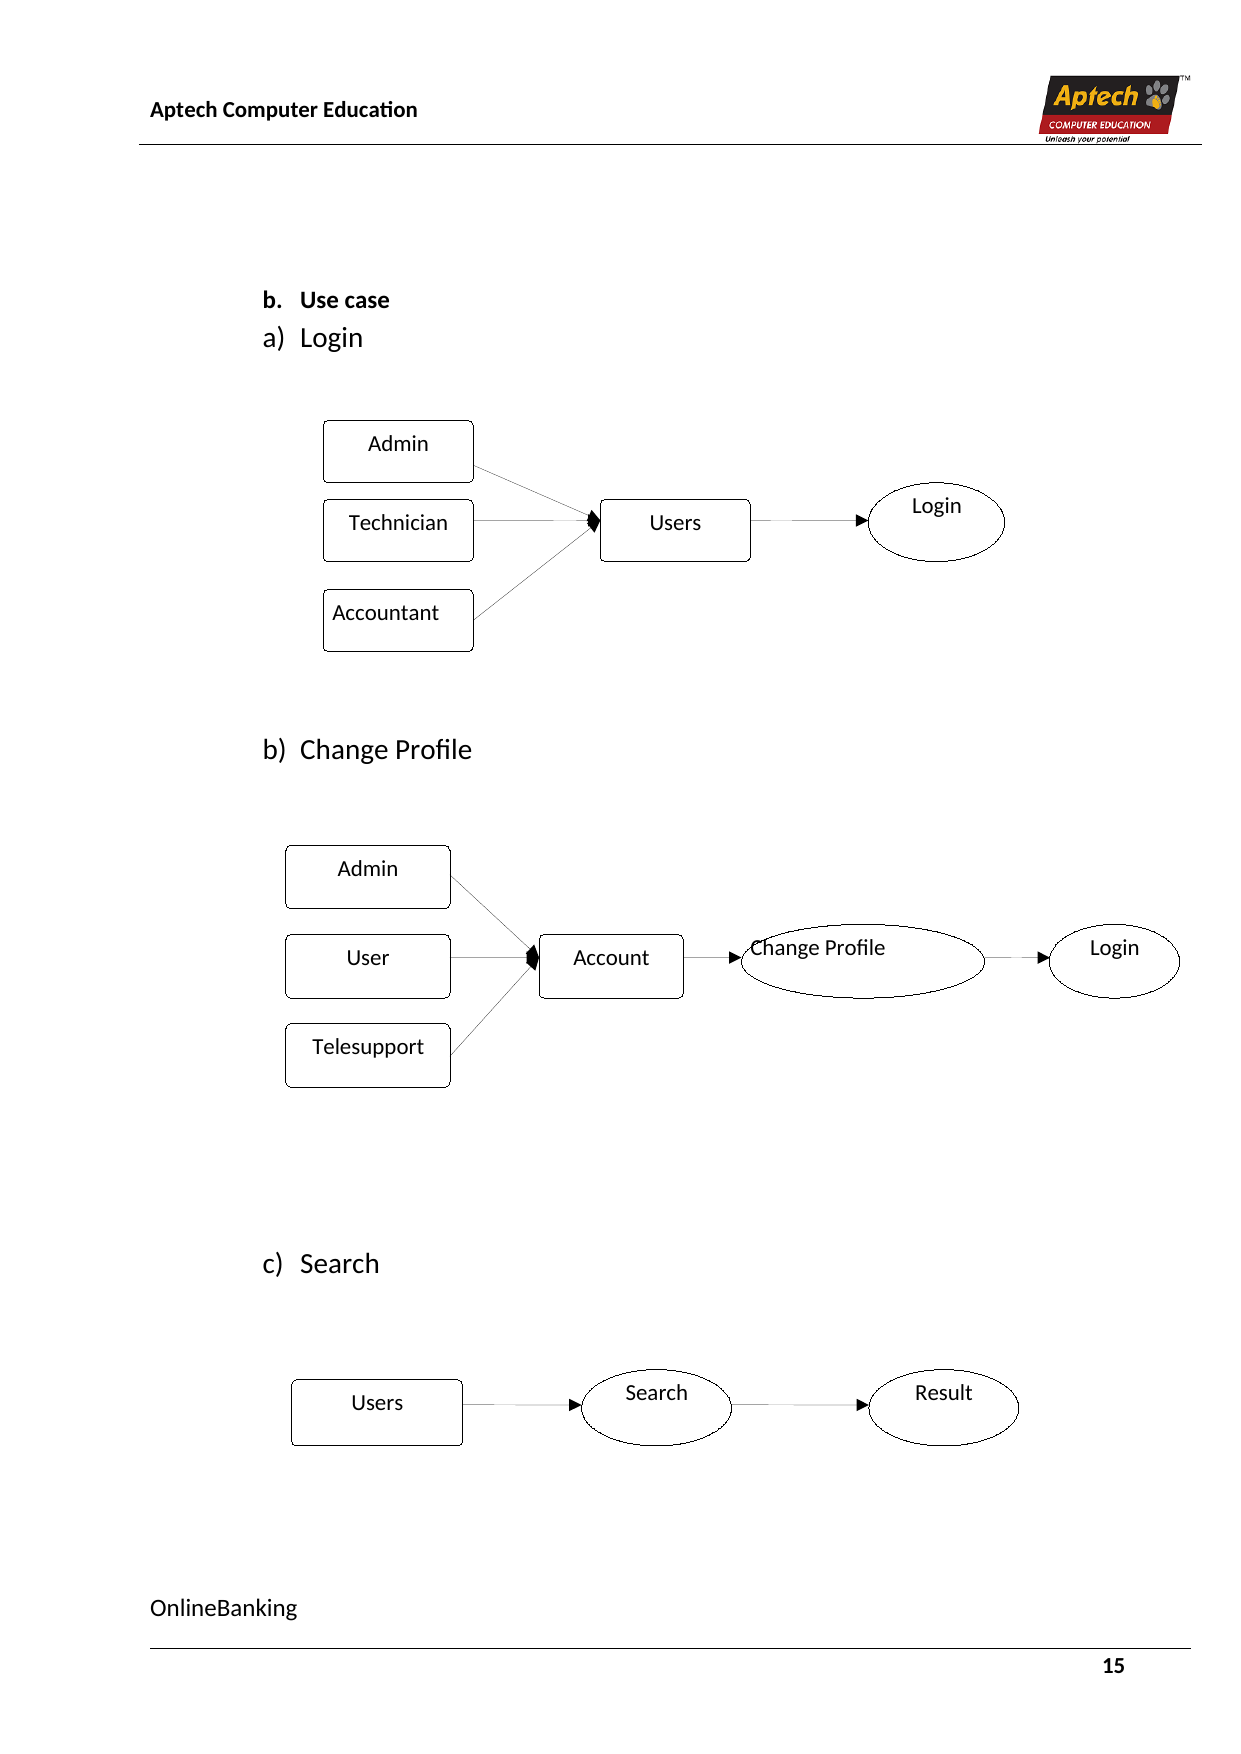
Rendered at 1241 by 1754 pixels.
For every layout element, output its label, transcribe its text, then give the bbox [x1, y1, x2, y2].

list Change Profile [262, 731, 1191, 767]
picture [1037, 75, 1191, 144]
list Login [262, 319, 1191, 355]
list Use case [262, 284, 1191, 315]
list Search [262, 1245, 1191, 1281]
